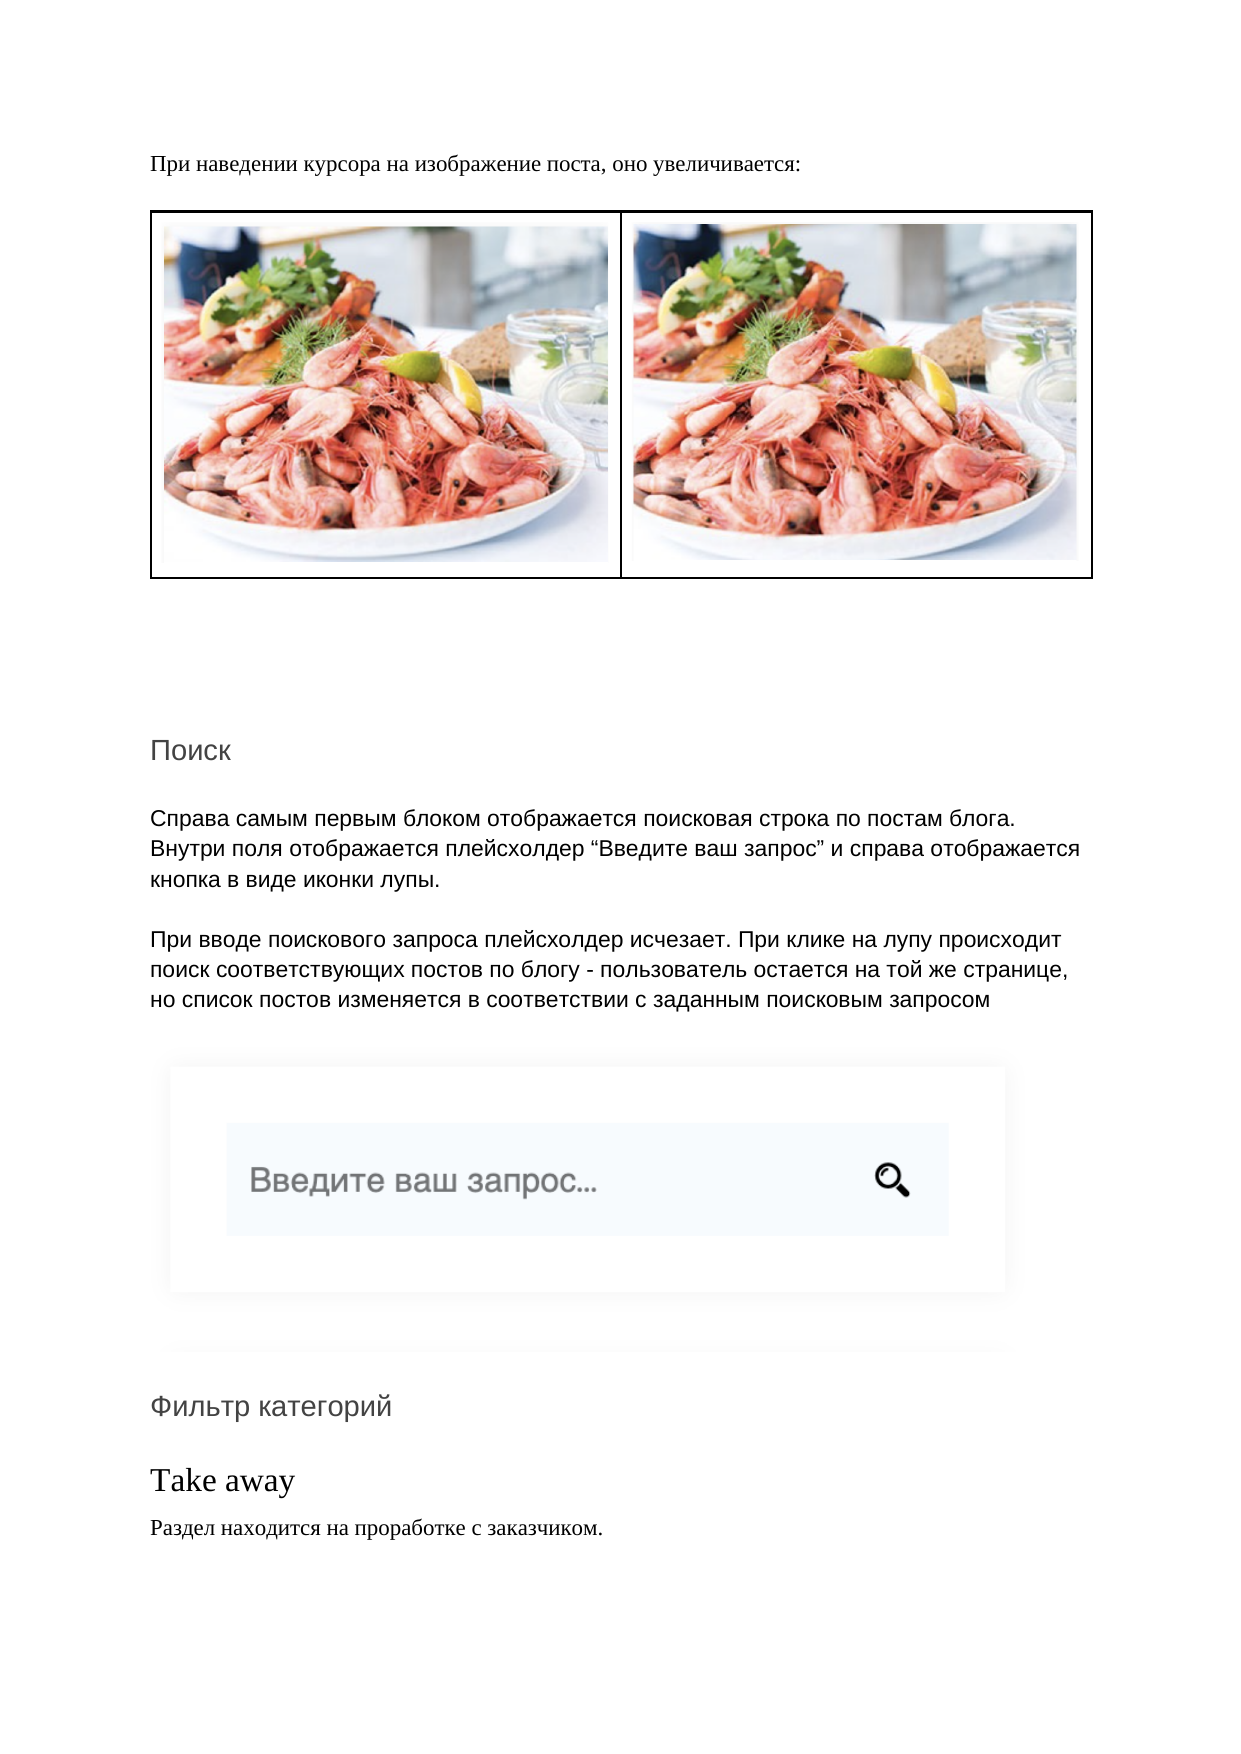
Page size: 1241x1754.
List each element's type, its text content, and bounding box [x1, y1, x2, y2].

table_header [152, 213, 620, 577]
text При вводе поискового запроса плейсхолдер исчезает. При клике на лупу происходит поиск соответствующих постов по блогу - пользователь остается на той же странице, но список постов изменяется в соответствии с заданным поисковым запросом [150, 926, 1090, 1013]
text Раздел находится на проработке с заказчиком. [150, 1514, 1090, 1540]
picture [631, 222, 1079, 561]
subtitle Поиск [150, 733, 1090, 767]
table_header [622, 213, 1091, 577]
subtitle Take away [150, 1460, 1090, 1498]
picture [161, 222, 609, 563]
subtitle Фильтр категорий [150, 1389, 1090, 1423]
text При наведении курсора на изображение поста, оно увеличивается: [150, 150, 1090, 176]
picture [150, 1016, 1091, 1352]
text Справа самым первым блоком отображается поисковая строка по постам блога. Внутри поля отображается плейсхолдер “Введите ваш запрос” и справа отображается кнопка в виде иконки лупы. [150, 805, 1090, 892]
